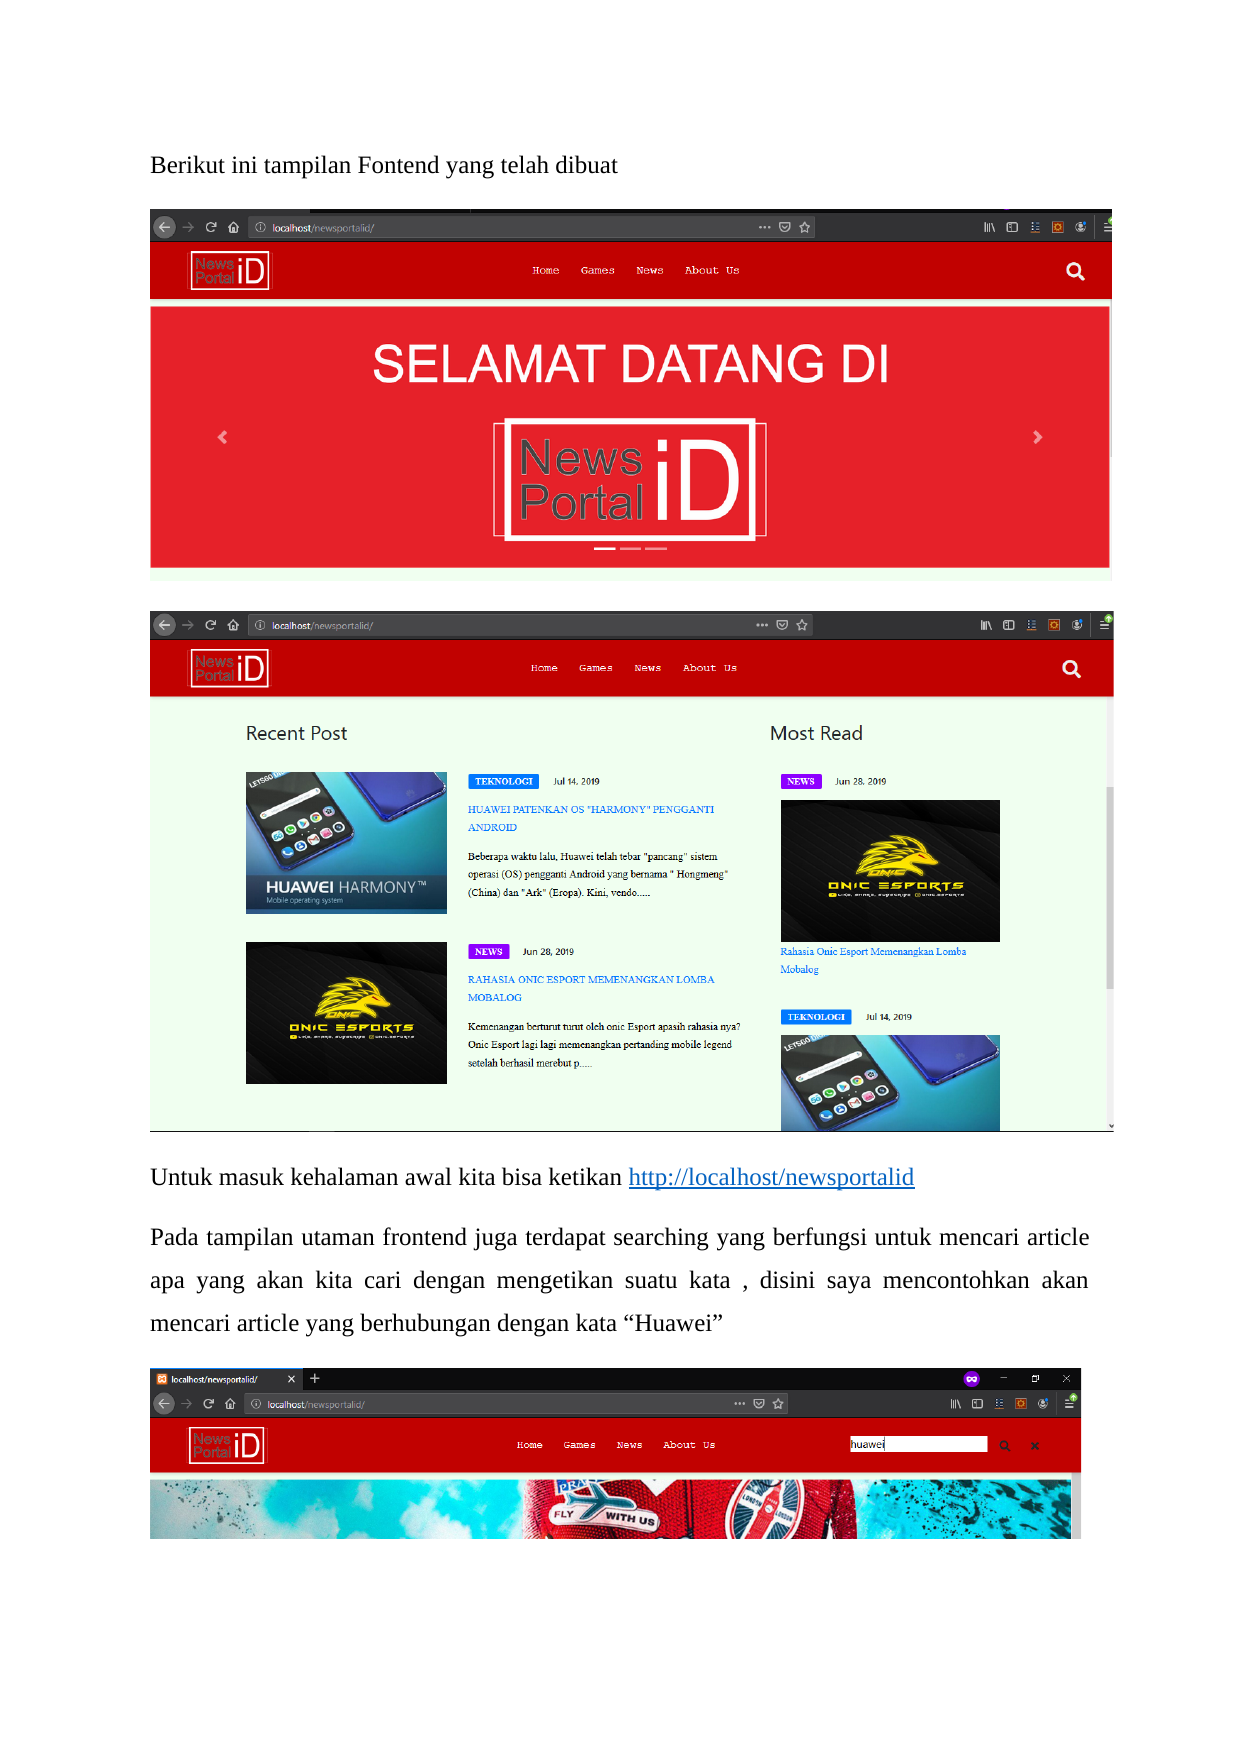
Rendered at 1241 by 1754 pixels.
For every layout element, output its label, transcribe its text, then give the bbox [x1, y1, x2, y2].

text Berikut ini tampilan Fontend yang telah dibuat [150, 150, 1090, 179]
text Untuk masuk kehalaman awal kita bisa ketikan http://localhost/newsportalid [150, 1162, 1090, 1191]
picture [150, 209, 1112, 581]
picture [150, 611, 1114, 1132]
picture [150, 1368, 1082, 1539]
text Pada tampilan utaman frontend juga terdapat searching yang berfungsi untuk mencari article apa yang akan kita cari dengan mengetikan suatu kata , disini saya mencontohkan akan mencari article yang berhubungan dengan kata “Huawei” [150, 1222, 1090, 1337]
